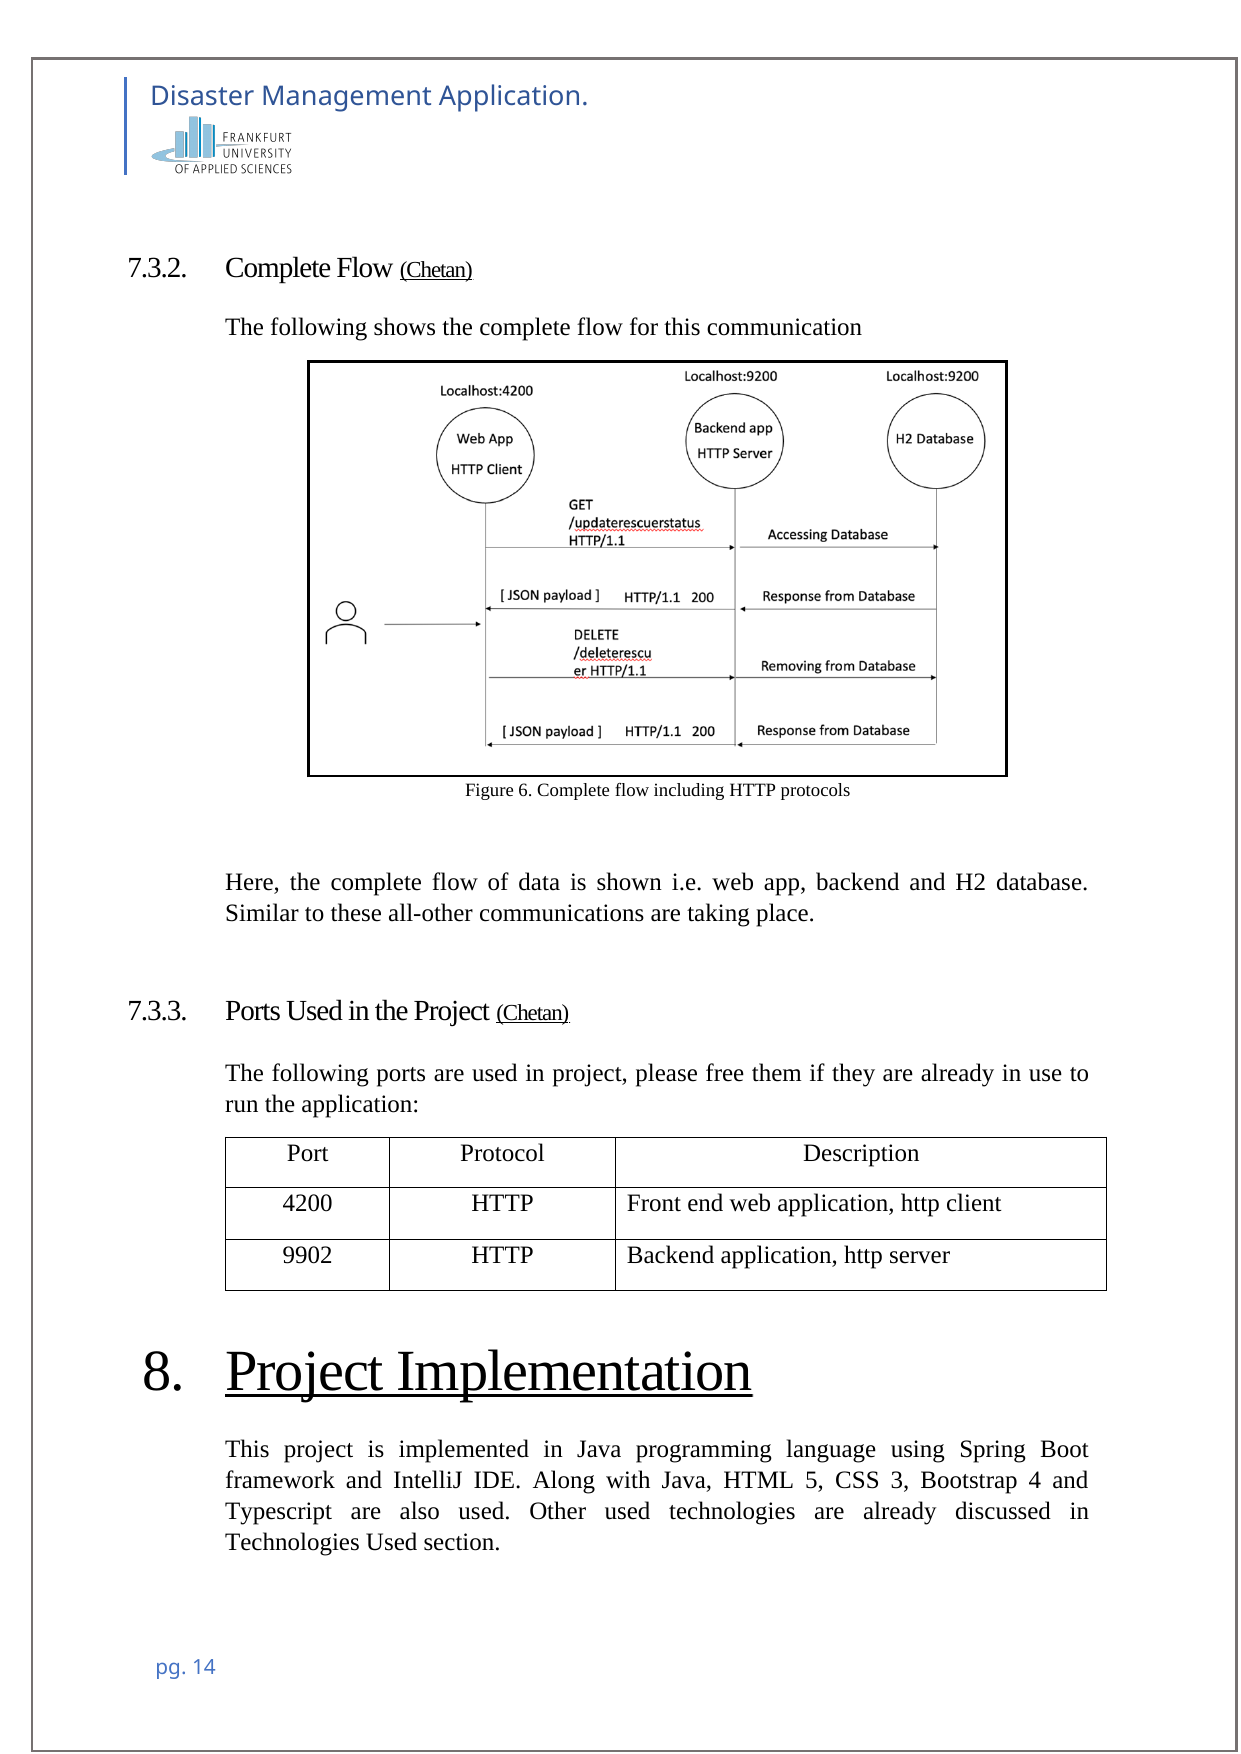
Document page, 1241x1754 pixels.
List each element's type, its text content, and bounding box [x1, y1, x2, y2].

table_cell HTTP [390, 1240, 615, 1290]
title Project Implementation [142, 1336, 1090, 1403]
title Complete Flow (Chetan) [127, 250, 1090, 284]
table_cell 4200 [226, 1188, 389, 1239]
table_header Description [616, 1138, 1106, 1187]
table_cell Backend application, http server [616, 1240, 1106, 1290]
table_cell Front end web application, http client [616, 1188, 1106, 1239]
text Here, the complete flow of data is shown i.e. web app, backend and H2 database. Similar to these all-other communications are taking place. [225, 867, 1090, 927]
text This project is implemented in Java programming language using Spring Boot framework and IntelliJ IDE. Along with Java, HTML 5, CSS 3, Bootstrap 4 and Typescript are also used. Other used technologies are already discussed in Technologies Used section. [225, 1434, 1090, 1556]
table_cell 9902 [226, 1240, 389, 1290]
text The following shows the complete flow for this communication [225, 312, 1090, 341]
title Ports Used in the Project (Chetan) [127, 993, 1090, 1027]
table_header Protocol [390, 1138, 615, 1187]
table_cell HTTP [390, 1188, 615, 1239]
picture [310, 363, 1005, 775]
table_header Port [226, 1138, 389, 1187]
picture [150, 115, 293, 175]
text The following ports are used in project, please free them if they are already in use to run the application: [225, 1058, 1090, 1118]
